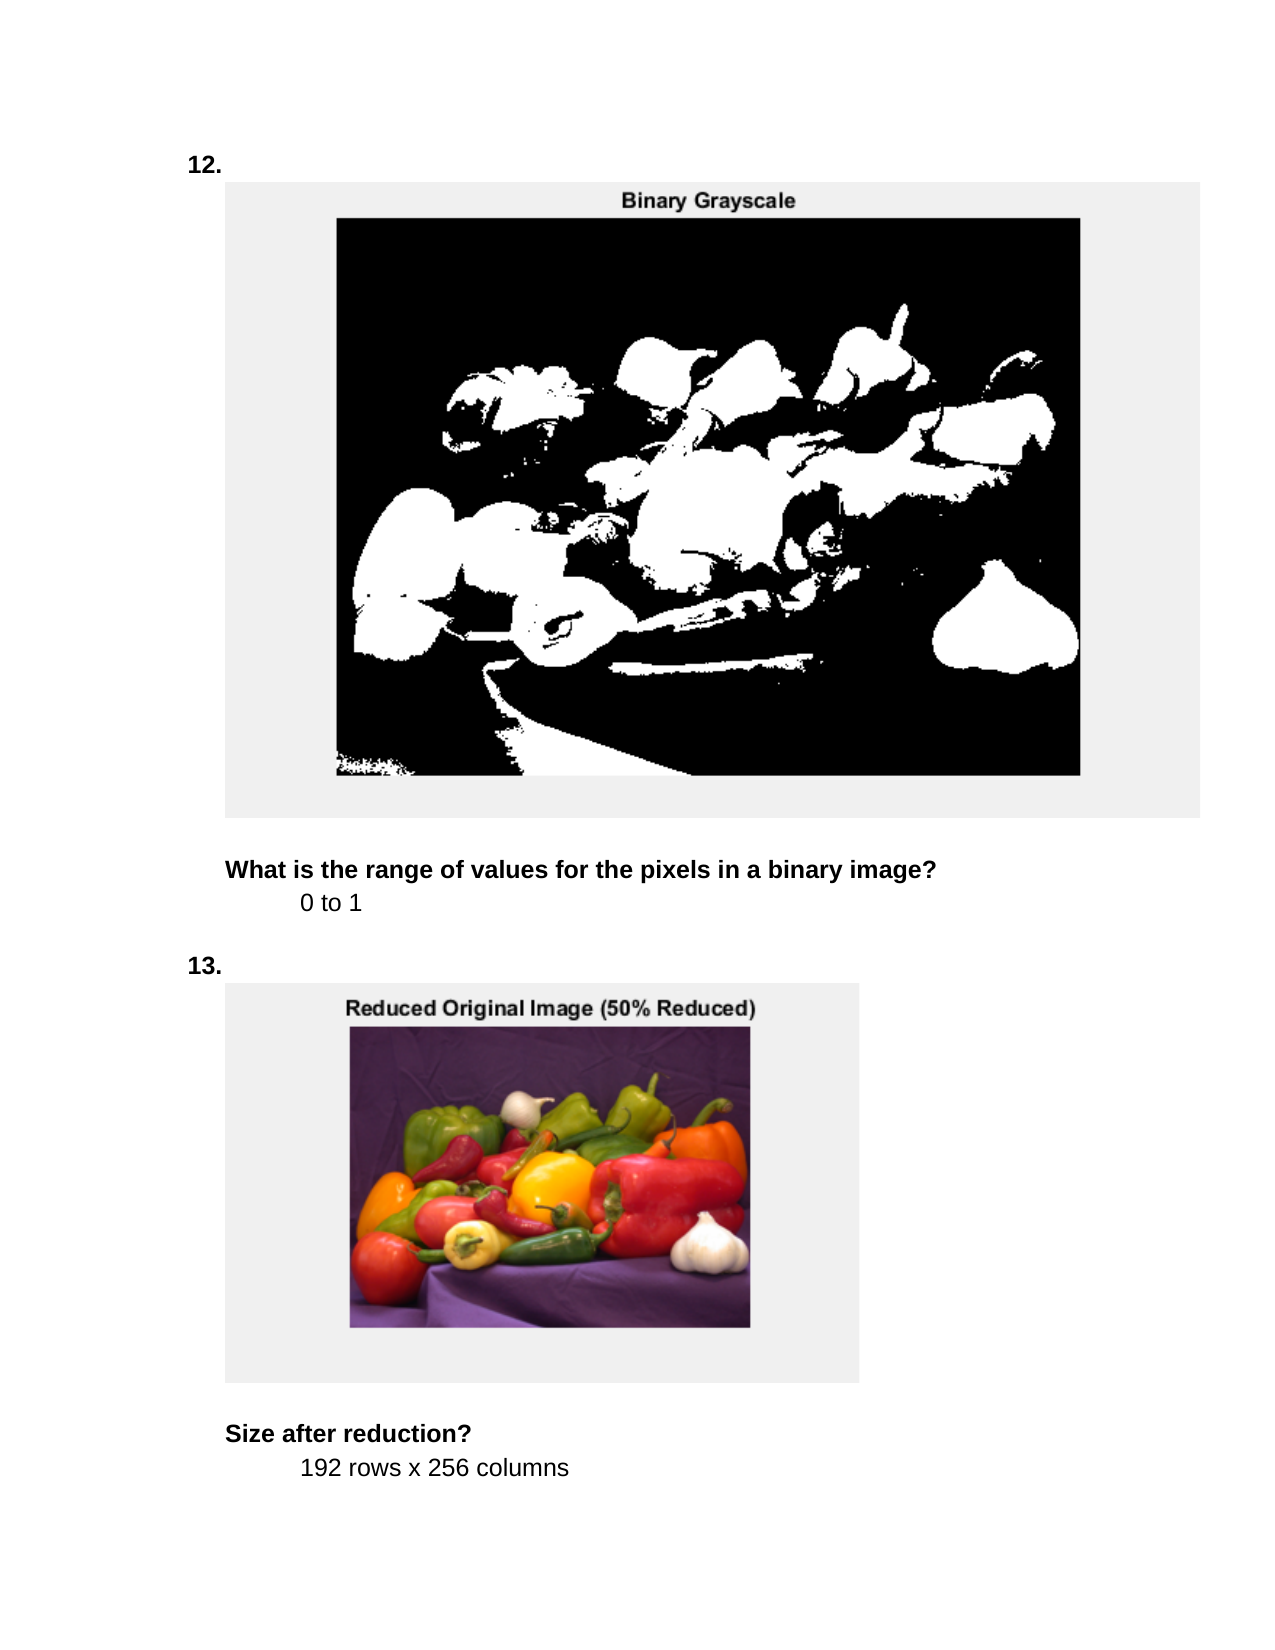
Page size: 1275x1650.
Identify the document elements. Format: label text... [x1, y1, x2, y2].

picture [225, 983, 860, 1383]
picture [225, 182, 1200, 818]
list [187, 951, 1125, 1481]
